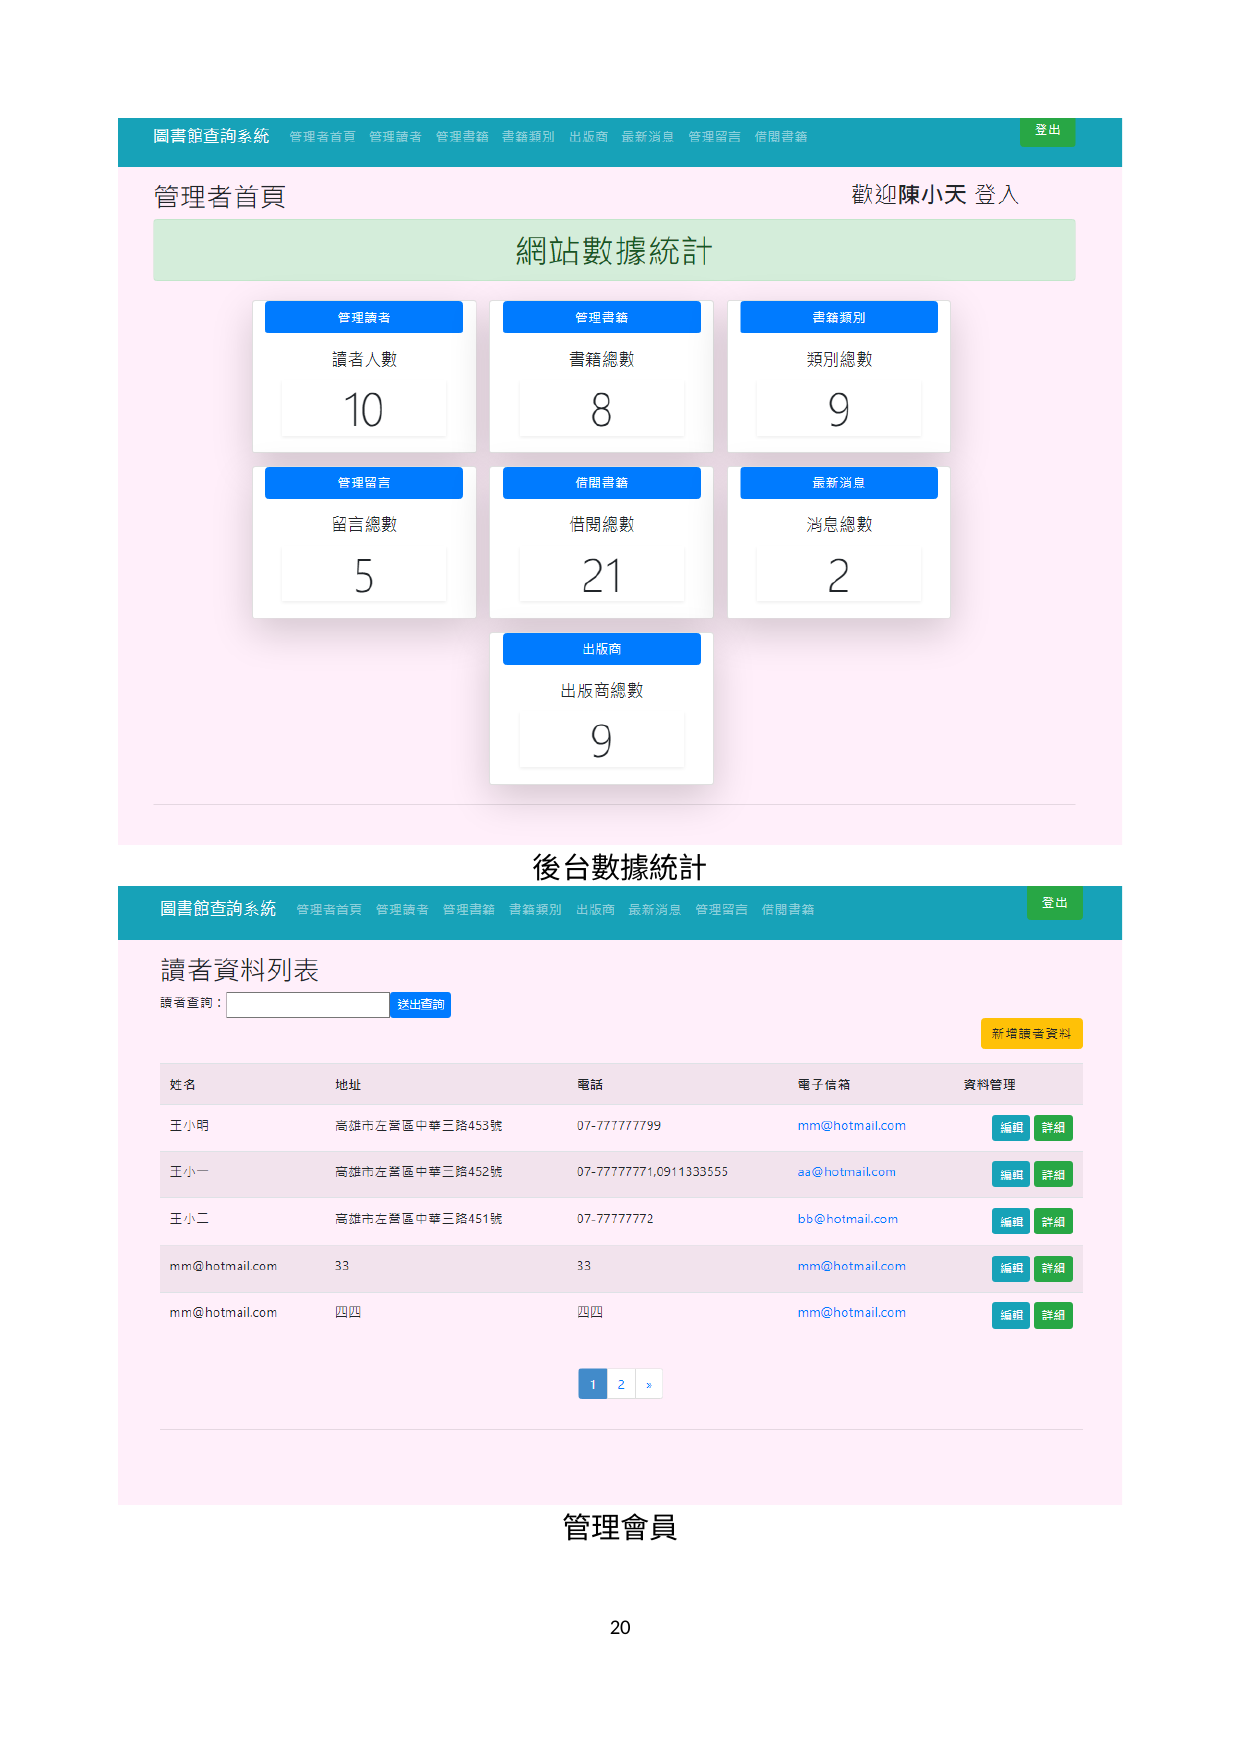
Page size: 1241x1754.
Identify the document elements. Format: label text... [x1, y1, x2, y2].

text 後台數據統計 [118, 845, 1122, 886]
text 管理會員 [118, 1505, 1122, 1546]
picture [118, 118, 1123, 845]
picture [118, 886, 1123, 1505]
